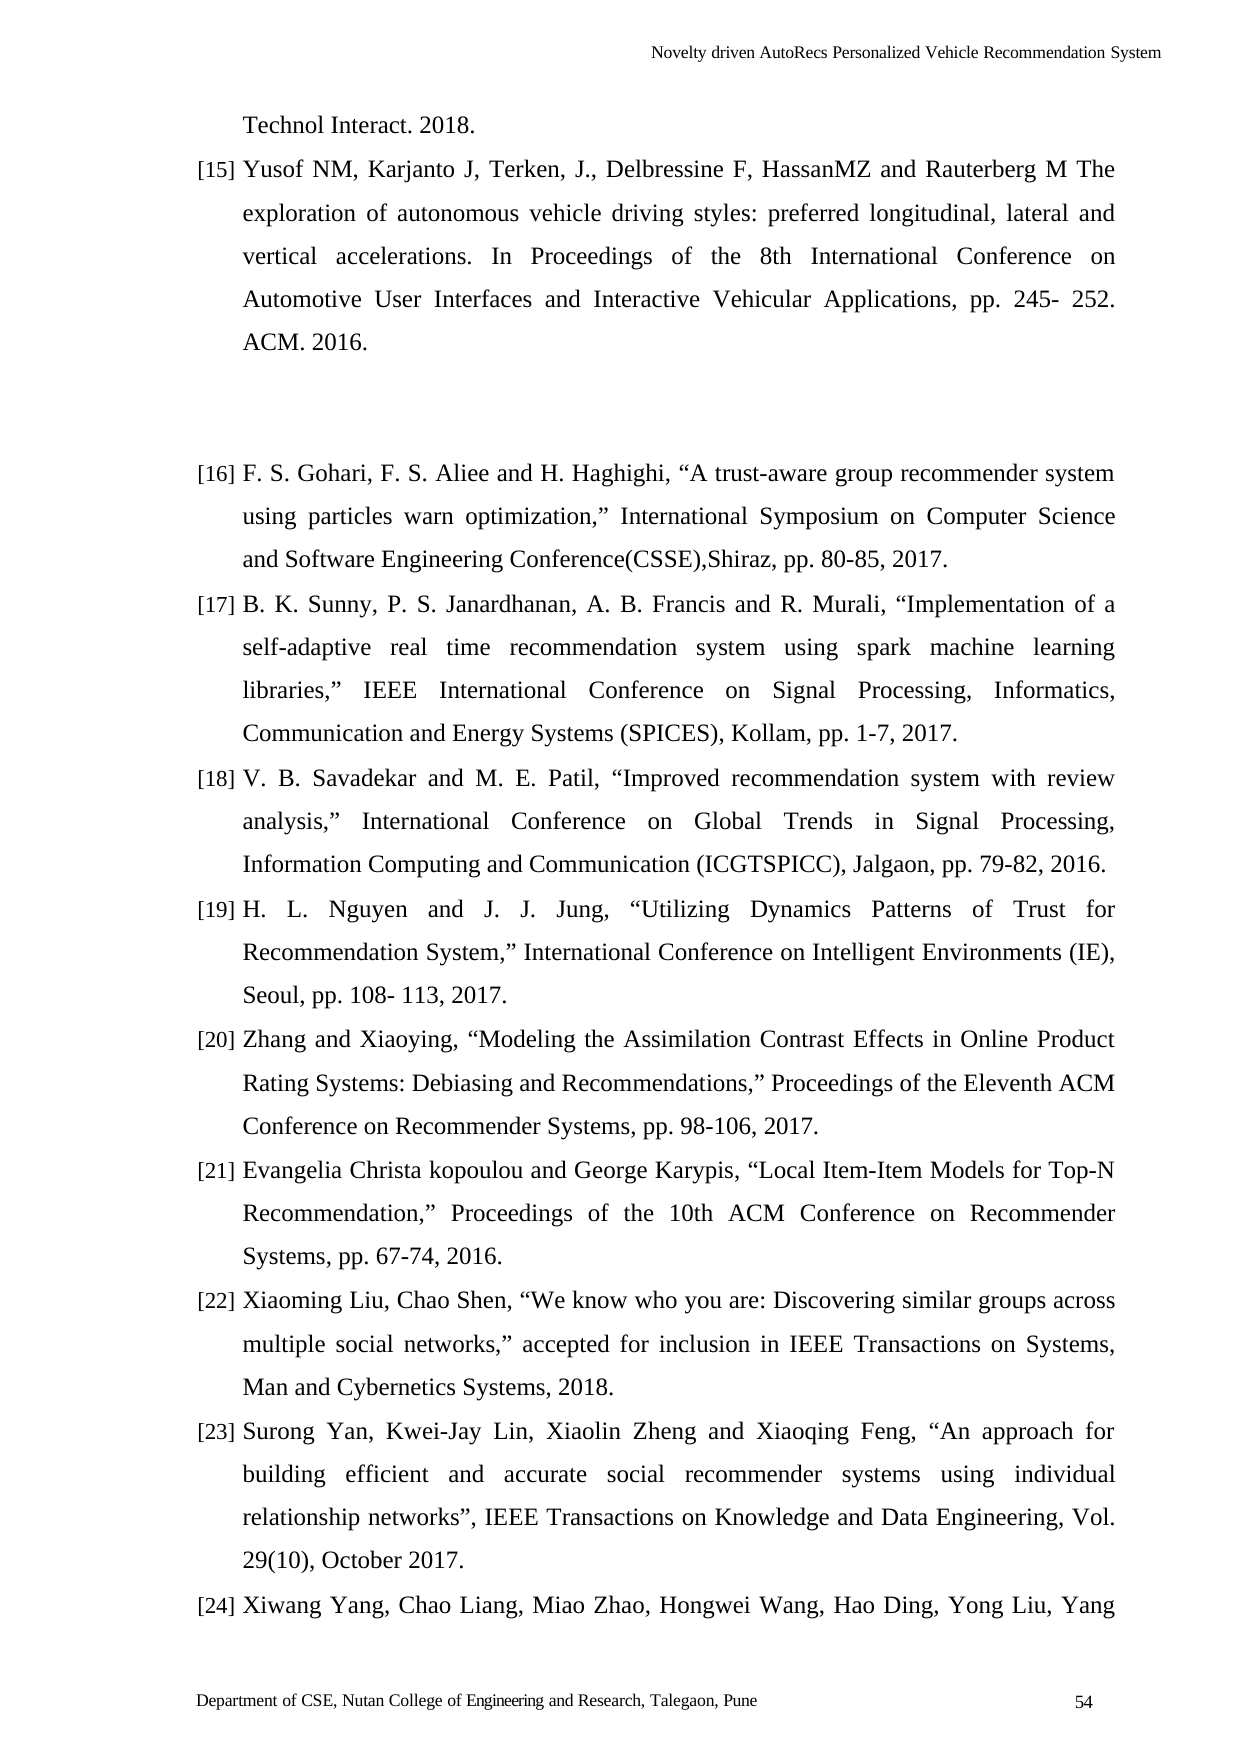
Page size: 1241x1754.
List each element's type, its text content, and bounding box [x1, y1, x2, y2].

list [197, 1590, 1116, 1619]
list Xiaoming Liu, Chao Shen, “We know who you are: Discovering similar groups across multiple social networks,” accepted for inclusion in IEEE Transactions on Systems, Man and Cybernetics Systems, 2018. [197, 1286, 1116, 1401]
list Evangelia Christa kopoulou and George Karypis, “Local Item-Item Models for Top-N Recommendation,” Proceedings of the 10th ACM Conference on Recommender Systems, pp. 67-74, 2016. [197, 1155, 1116, 1270]
list V. B. Savadekar and M. E. Patil, “Improved recommendation system with review analysis,” International Conference on Global Trends in Signal Processing, Information Computing and Communication (ICGTSPICC), Jalgaon, pp. 79-82, 2016. [197, 763, 1116, 878]
list H. L. Nguyen and J. J. Jung, “Utilizing Dynamics Patterns of Trust for Recommendation System,” International Conference on Intelligent Environments (IE), Seoul, pp. 108- 113, 2017. [197, 894, 1116, 1009]
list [197, 110, 1116, 139]
list Yusof NM, Karjanto J, Terken, J., Delbressine F, HassanMZ and Rauterberg M The exploration of autonomous vehicle driving styles: preferred longitudinal, lateral and vertical accelerations. In Proceedings of the 8th International Conference on Automotive User Interfaces and Interactive Vehicular Applications, pp. 245- 252. ACM. 2016. [197, 154, 1116, 356]
list B. K. Sunny, P. S. Janardhanan, A. B. Francis and R. Murali, “Implementation of a self-adaptive real time recommendation system using spark machine learning libraries,” IEEE International Conference on Signal Processing, Informatics, Communication and Energy Systems (SPICES), Kollam, pp. 1-7, 2017. [197, 589, 1116, 747]
list F. S. Gohari, F. S. Aliee and H. Haghighi, “A trust-aware group recommender system using particles warn optimization,” International Symposium on Computer Science and Software Engineering Conference(CSSE),Shiraz, pp. 80-85, 2017. [197, 458, 1116, 573]
list Zhang and Xiaoying, “Modeling the Assimilation Contrast Effects in Online Product Rating Systems: Debiasing and Recommendations,” Proceedings of the Eleventh ACM Conference on Recommender Systems, pp. 98-106, 2017. [197, 1024, 1116, 1139]
list Surong Yan, Kwei-Jay Lin, Xiaolin Zheng and Xiaoqing Feng, “An approach for building efficient and accurate social recommender systems using individual relationship networks”, IEEE Transactions on Knowledge and Data Engineering, Vol. 29(10), October 2017. [197, 1416, 1116, 1574]
